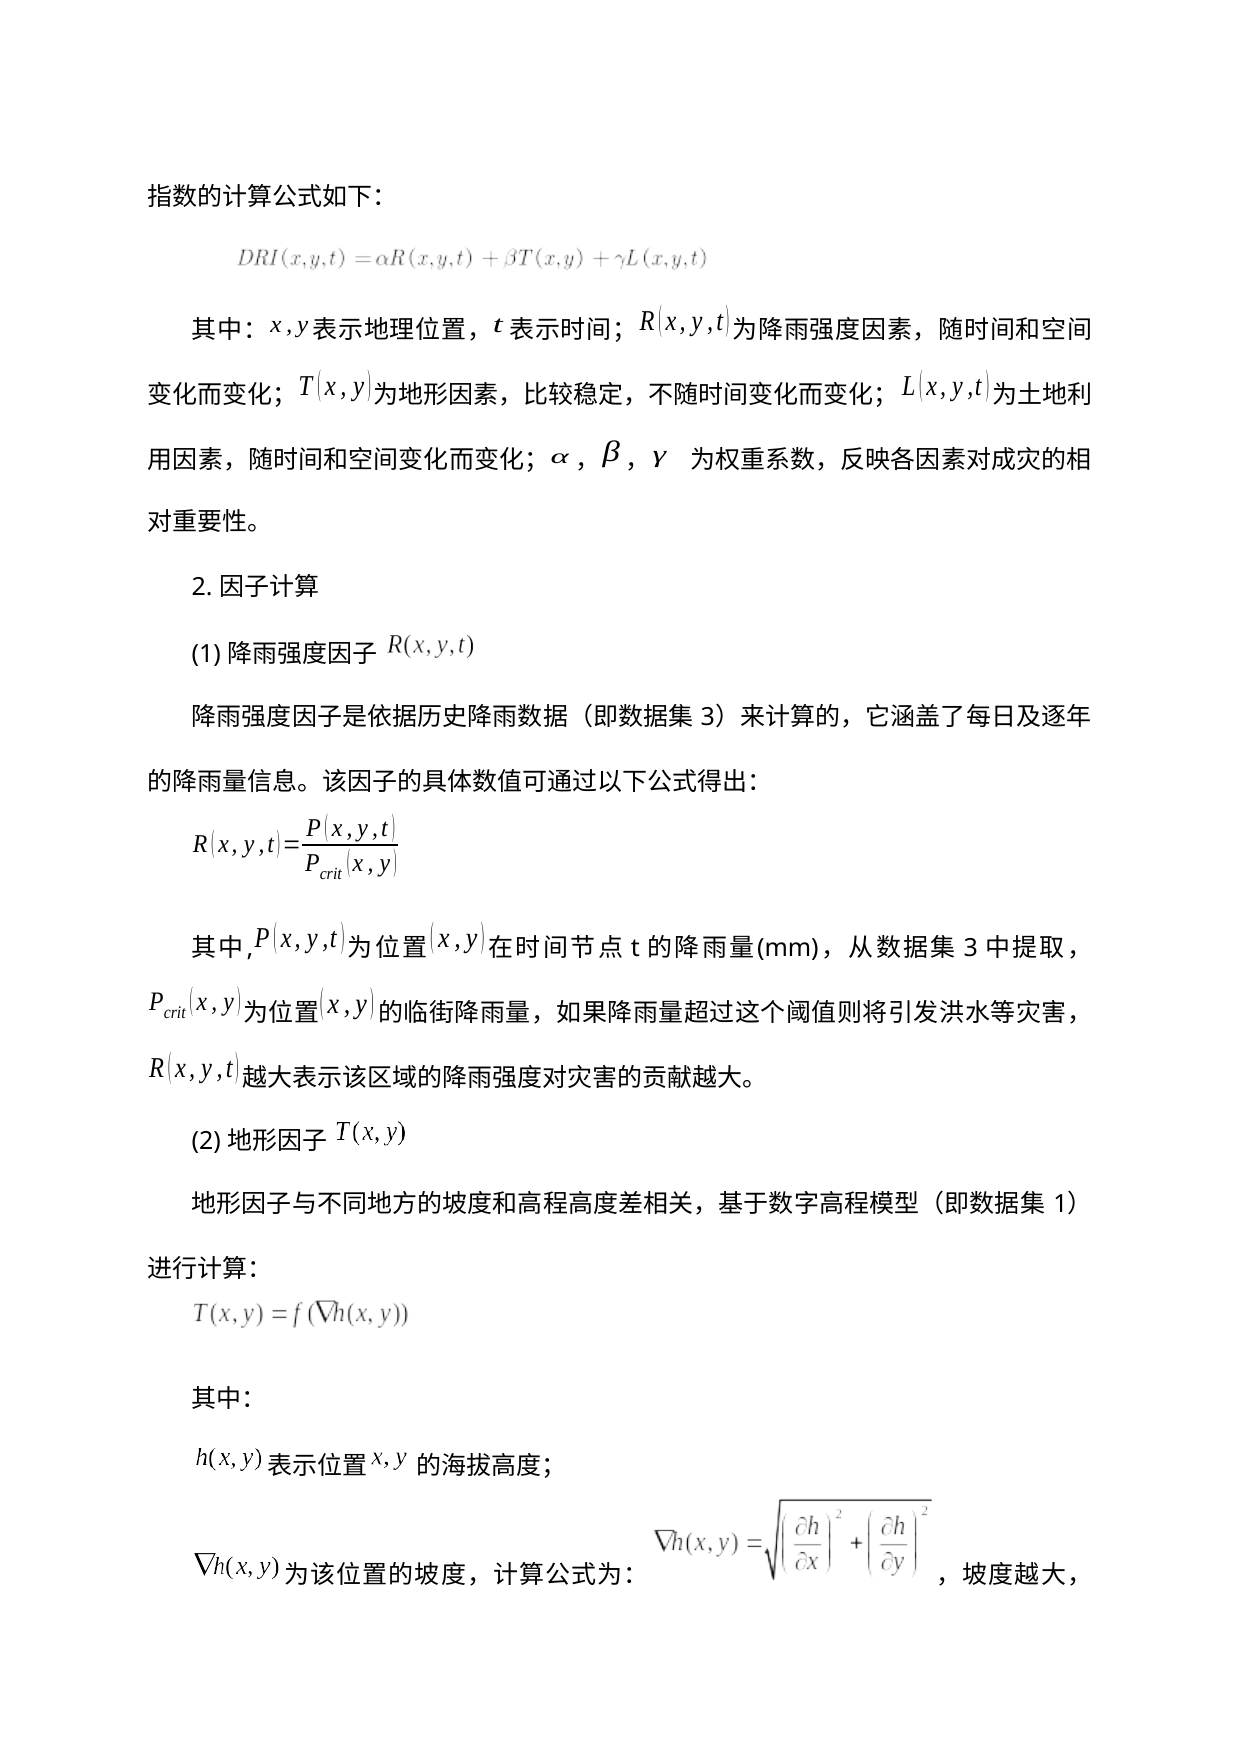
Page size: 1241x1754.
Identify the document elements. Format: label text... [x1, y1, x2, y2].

text 2. 因子计算 [148, 552, 1092, 617]
text 其中： [148, 1364, 1092, 1429]
text 地形因子与不同地方的坡度和高程高度差相关，基于数字高程模型（即数据集1）进行计算： [148, 1169, 1092, 1299]
text 其中,为位置在时间节点t的降雨量(mm)，从数据集3中提取，为位置的临街降雨量，如果降雨量超过这个阈值则将引发洪水等灾害，越大表示该区域的降雨强度对灾害的贡献越大。 [148, 909, 1092, 1104]
text (1) 降雨强度因子 [148, 617, 1092, 682]
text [148, 162, 1092, 227]
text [148, 1494, 1092, 1592]
text 降雨强度因子是依据历史降雨数据（即数据集3）来计算的，它涵盖了每日及逐年的降雨量信息。该因子的具体数值可通过以下公式得出： [148, 682, 1092, 812]
text (2) 地形因子 [148, 1104, 1092, 1169]
text 其中：表示地理位置，表示时间；为降雨强度因素，随时间和空间变化而变化；为地形因素，比较稳定，不随时间变化而变化；为土地利用因素，随时间和空间变化而变化；，，为权重系数，反映各因素对成灾的相对重要性。 [148, 292, 1092, 552]
text 表示位置 的海拔高度； [148, 1429, 1092, 1494]
